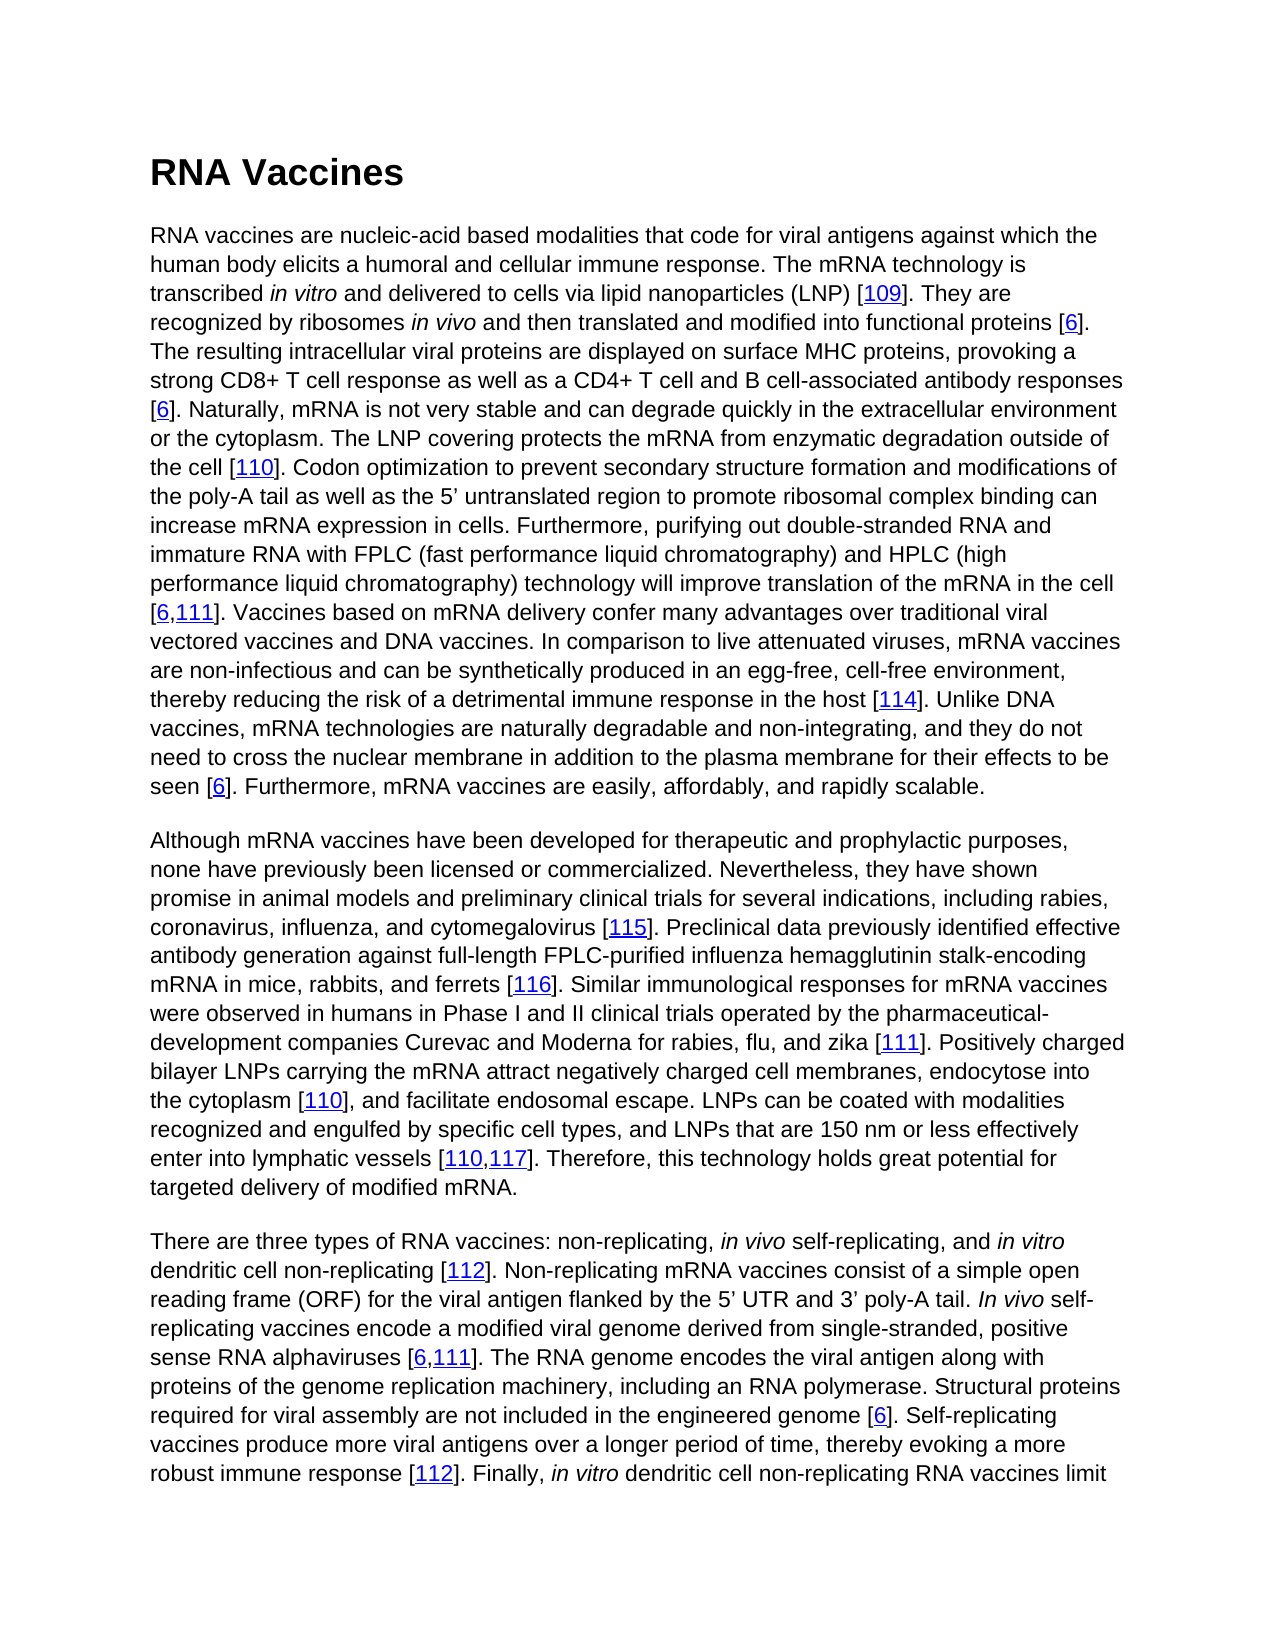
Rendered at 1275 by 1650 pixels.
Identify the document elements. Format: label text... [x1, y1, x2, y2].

text RNA vaccines are nucleic-acid based modalities that code for viral antigens against which the human body elicits a humoral and cellular immune response. The mRNA technology is transcribed in vitro and delivered to cells via lipid nanoparticles (LNP) [109]. They are recognized by ribosomes in vivo and then translated and modified into functional proteins [6]. The resulting intracellular viral proteins are displayed on surface MHC proteins, provoking a strong CD8+ T cell response as well as a CD4+ T cell and B cell-associated antibody responses [6]. Naturally, mRNA is not very stable and can degrade quickly in the extracellular environment or the cytoplasm. The LNP covering protects the mRNA from enzymatic degradation outside of the cell [110]. Codon optimization to prevent secondary structure formation and modifications of the poly-A tail as well as the 5’ untranslated region to promote ribosomal complex binding can increase mRNA expression in cells. Furthermore, purifying out double-stranded RNA and immature RNA with FPLC (fast performance liquid chromatography) and HPLC (high performance liquid chromatography) technology will improve translation of the mRNA in the cell [6,111]. Vaccines based on mRNA delivery confer many advantages over traditional viral vectored vaccines and DNA vaccines. In comparison to live attenuated viruses, mRNA vaccines are non-infectious and can be synthetically produced in an egg-free, cell-free environment, thereby reducing the risk of a detrimental immune response in the host [114]. Unlike DNA vaccines, mRNA technologies are naturally degradable and non-integrating, and they do not need to cross the nuclear membrane in addition to the plasma membrane for their effects to be seen [6]. Furthermore, mRNA vaccines are easily, affordably, and rapidly scalable. [150, 222, 1125, 799]
text Although mRNA vaccines have been developed for therapeutic and prophylactic purposes, none have previously been licensed or commercialized. Nevertheless, they have shown promise in animal models and preliminary clinical trials for several indications, including rabies, coronavirus, influenza, and cytomegalovirus [115]. Preclinical data previously identified effective antibody generation against full-length FPLC-purified influenza hemagglutinin stalk-encoding mRNA in mice, rabbits, and ferrets [116]. Similar immunological responses for mRNA vaccines were observed in humans in Phase I and II clinical trials operated by the pharmaceutical-development companies Curevac and Moderna for rabies, flu, and zika [111]. Positively charged bilayer LNPs carrying the mRNA attract negatively charged cell membranes, endocytose into the cytoplasm [110], and facilitate endosomal escape. LNPs can be coated with modalities recognized and engulfed by specific cell types, and LNPs that are 150 nm or less effectively enter into lymphatic vessels [110,117]. Therefore, this technology holds great potential for targeted delivery of modified mRNA. [150, 827, 1125, 1200]
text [150, 1228, 1125, 1486]
subtitle RNA Vaccines [150, 150, 1125, 193]
